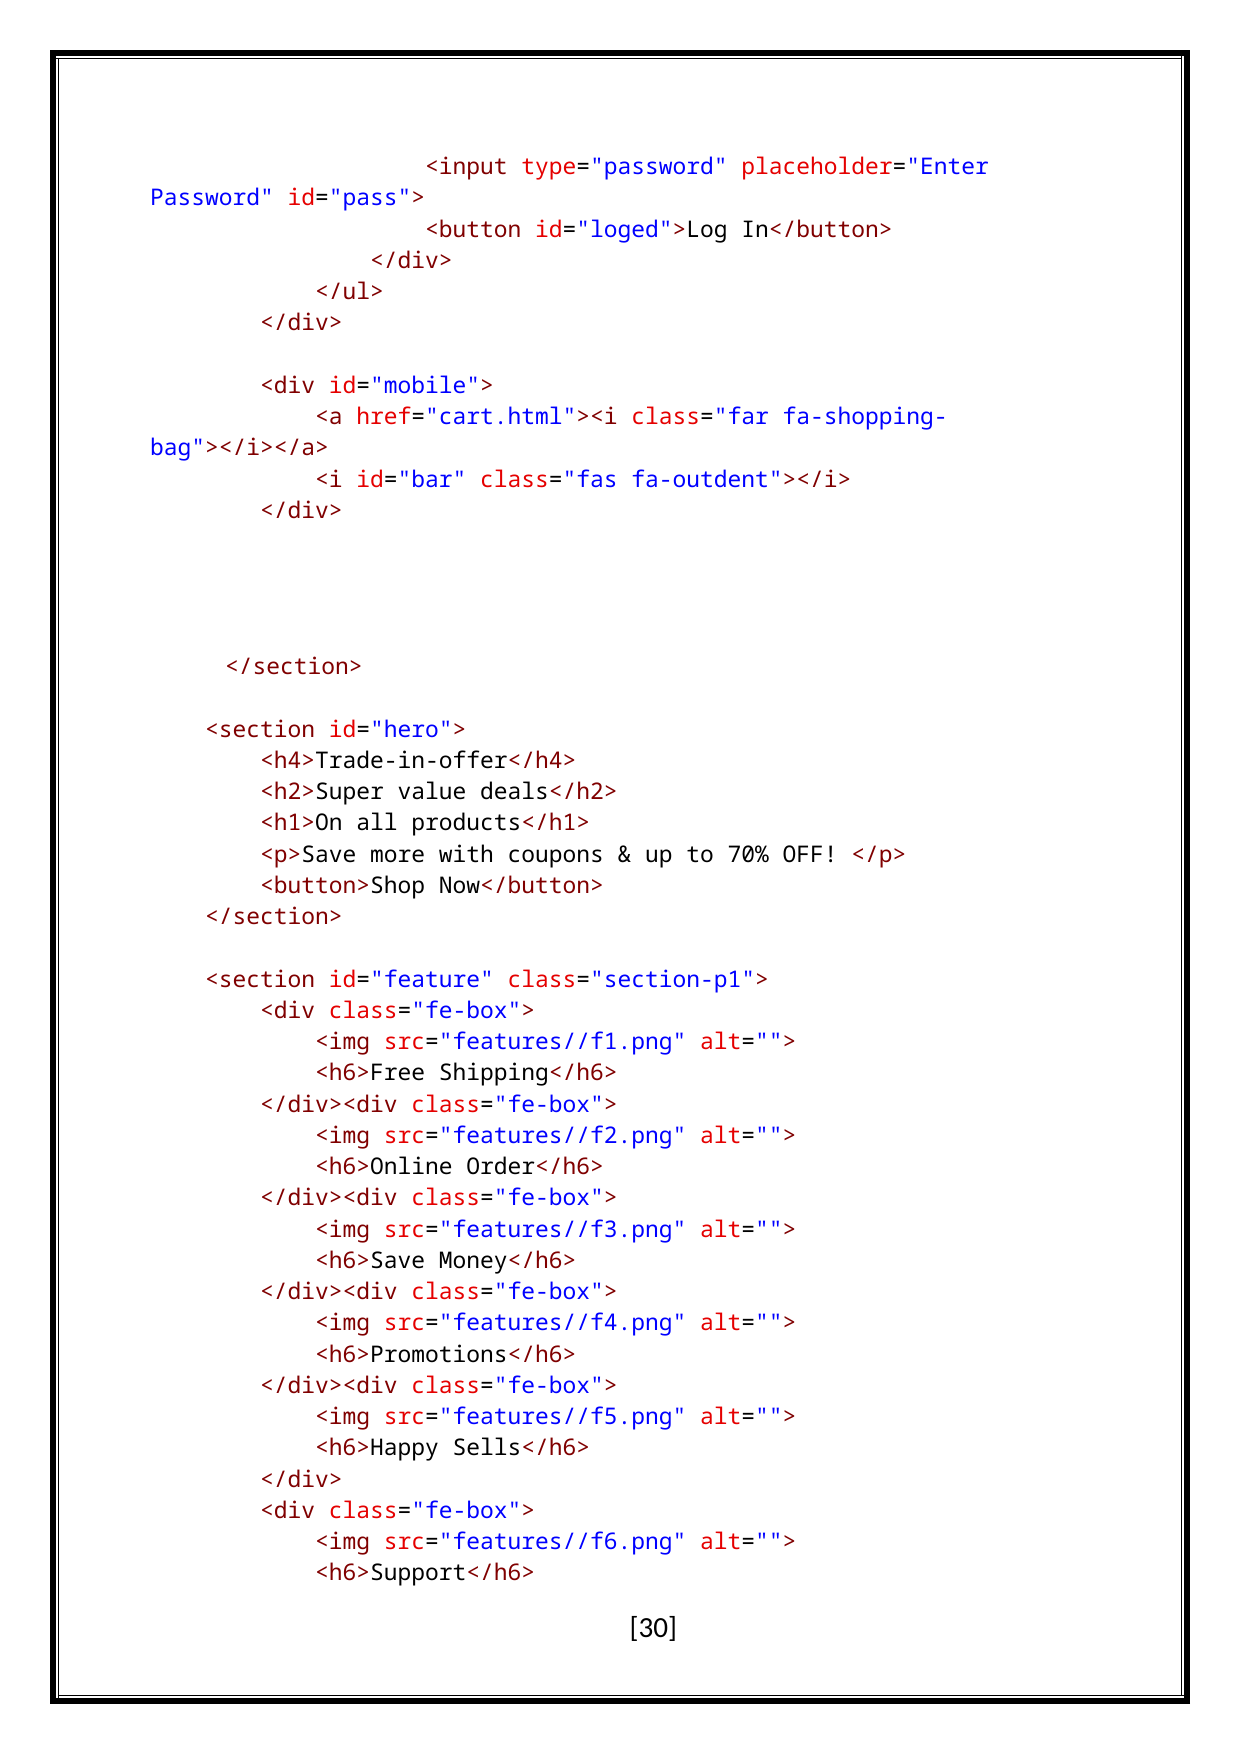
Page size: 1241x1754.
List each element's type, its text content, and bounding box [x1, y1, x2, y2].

text <img src="features//f1.png" alt=""> [150, 1025, 1090, 1056]
text <img src="features//f4.png" alt=""> [150, 1306, 1090, 1337]
text <img src="features//f6.png" alt=""> [150, 1525, 1090, 1556]
text </div> [150, 494, 1090, 525]
text <div class="fe-box"> [150, 1494, 1090, 1525]
text <img src="features//f5.png" alt=""> [150, 1400, 1090, 1431]
text </section> [150, 650, 1090, 681]
text </div> [150, 244, 1090, 275]
text </div><div class="fe-box"> [150, 1181, 1090, 1212]
text <button>Shop Now</button> [150, 869, 1090, 900]
text <section id="hero"> [150, 712, 1090, 744]
text </div><div class="fe-box"> [150, 1275, 1090, 1306]
text <h6>Promotions</h6> [150, 1337, 1090, 1369]
text <section id="feature" class="section-p1"> [150, 962, 1090, 994]
text <button id="loged">Log In</button> [150, 212, 1090, 244]
text <h1>On all products</h1> [150, 806, 1090, 837]
text <img src="features//f2.png" alt=""> [150, 1119, 1090, 1150]
text <div class="fe-box"> [150, 994, 1090, 1025]
text <h6>Support</h6> [150, 1556, 1090, 1587]
text <h6>Online Order</h6> [150, 1150, 1090, 1181]
text <div id="mobile"> [150, 369, 1090, 400]
text <h6>Free Shipping</h6> [150, 1056, 1090, 1087]
text <h6>Happy Sells</h6> [150, 1431, 1090, 1462]
text <h6>Save Money</h6> [150, 1244, 1090, 1275]
text <p>Save more with coupons & up to 70% OFF! </p> [150, 837, 1090, 869]
text </ul> [150, 275, 1090, 306]
text <h2>Super value deals</h2> [150, 775, 1090, 806]
text </div><div class="fe-box"> [150, 1369, 1090, 1400]
text <input type="password" placeholder="Enter Password" id="pass"> [150, 150, 1090, 212]
text </div><div class="fe-box"> [150, 1087, 1090, 1119]
text </div> [150, 306, 1090, 337]
text <i id="bar" class="fas fa-outdent"></i> [150, 462, 1090, 494]
text <img src="features//f3.png" alt=""> [150, 1212, 1090, 1244]
text <a href="cart.html"><i class="far fa-shopping-bag"></i></a> [150, 400, 1090, 462]
text </div> [150, 1462, 1090, 1494]
text <h4>Trade-in-offer</h4> [150, 744, 1090, 775]
text </section> [150, 900, 1090, 931]
